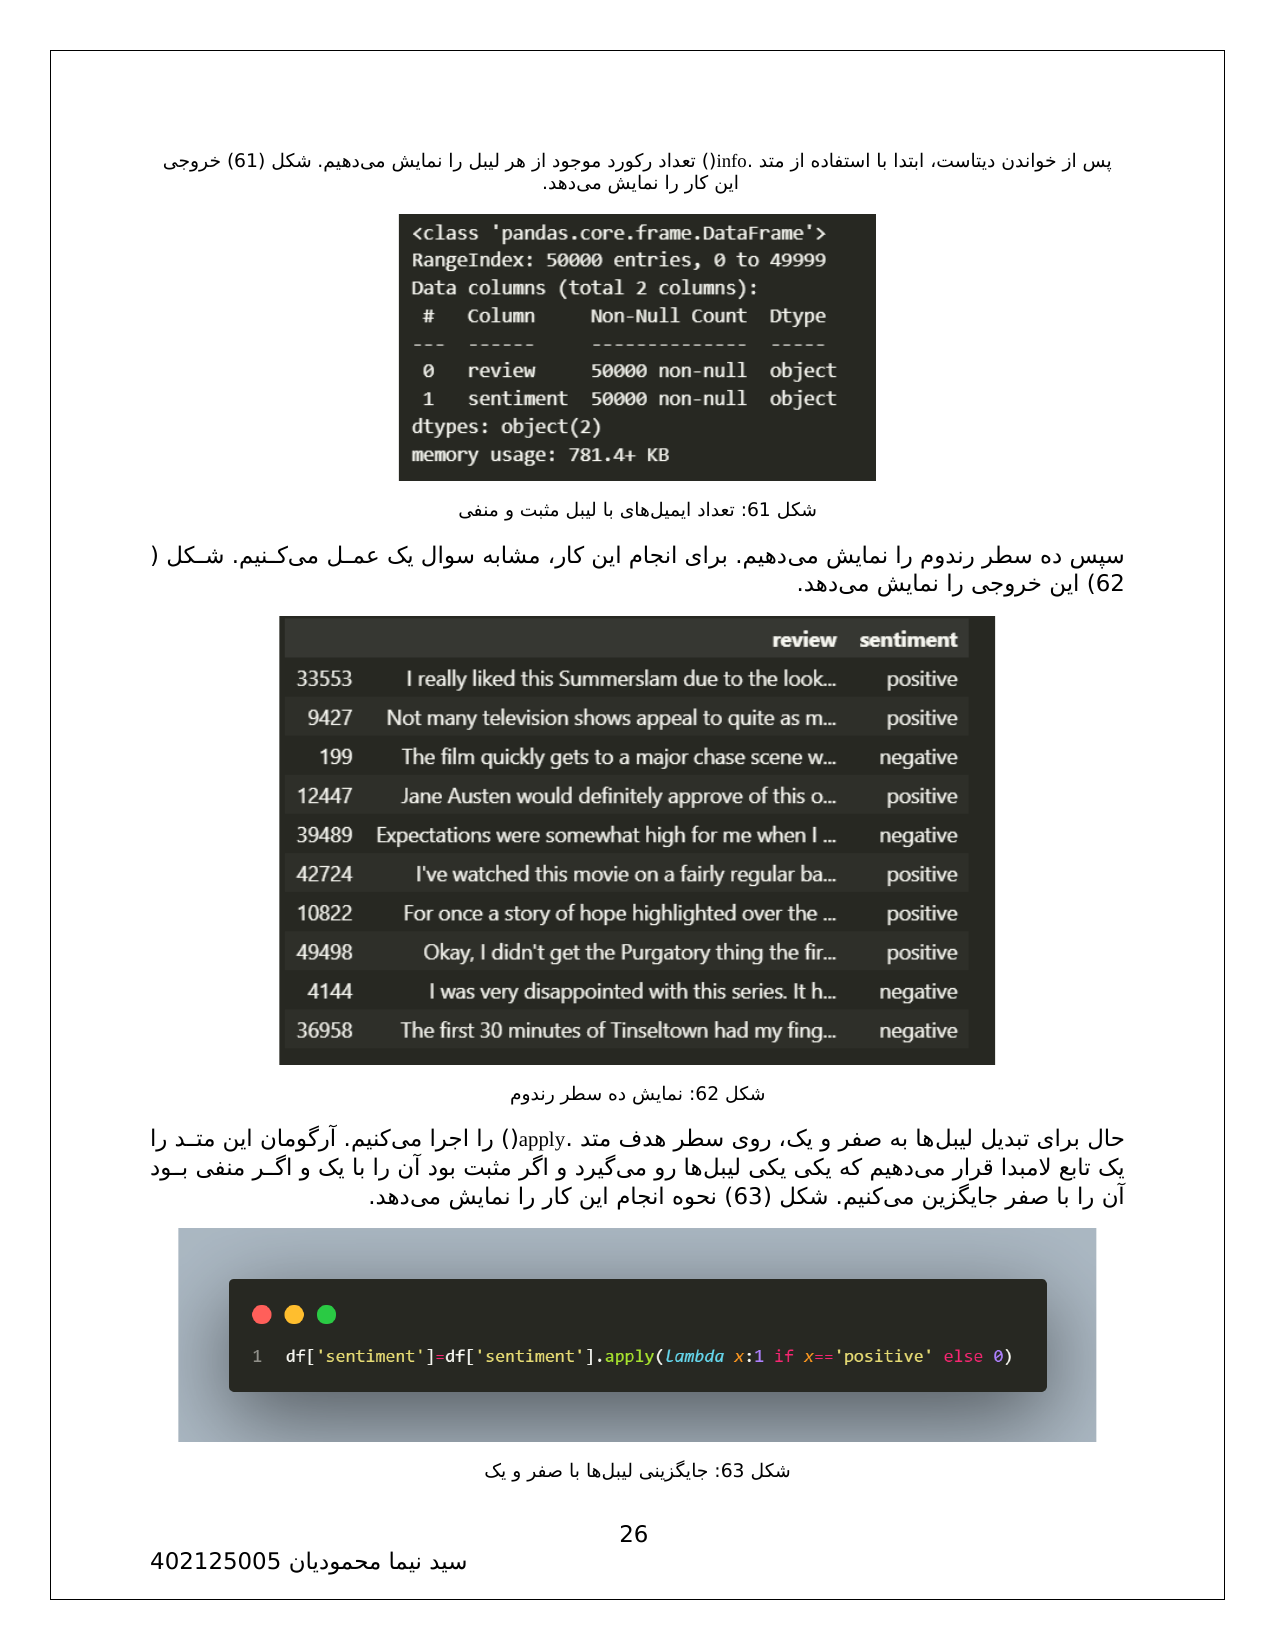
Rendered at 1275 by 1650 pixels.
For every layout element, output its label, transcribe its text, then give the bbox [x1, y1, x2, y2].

text شکل 63: جایگزینی لیبل‌ها با صفر و یک [150, 1460, 1125, 1482]
picture [279, 616, 996, 1065]
text پس از خواندن دیتاست، ابتدا با استفاده از متد .info() تعداد رکورد موجود از هر لیبل را نمایش می‌دهیم. شکل (61) خروجی این کار را نمایش می‌دهد. [150, 150, 1125, 194]
text حال برای تبدیل لیبل‌ها به صفر و یک، روی سطر هدف متد .apply() را اجرا می‌کنیم. آرگومان این متد را یک تابع لامبدا قرار می‌دهیم که یکی یکی لیبل‌ها رو می‌گیرد و اگر مثبت بود آن را با یک و اگر منفی بود آن را با صفر جایگزین می‌کنیم. شکل (63) نحوه انجام این کار را نمایش می‌دهد. [150, 1125, 1125, 1209]
text شکل 62: نمایش ده سطر رندوم [150, 1083, 1125, 1104]
picture [178, 1228, 1097, 1442]
picture [398, 214, 876, 481]
text شکل 61: تعداد ایمیل‌های با لیبل مثبت و منفی [150, 499, 1125, 521]
text سپس ده سطر رندوم را نمایش می‌دهیم. برای انجام این کار، مشابه سوال یک عمل می‌کنیم. شکل (62) این خروجی را نمایش می‌دهد. [150, 542, 1125, 597]
